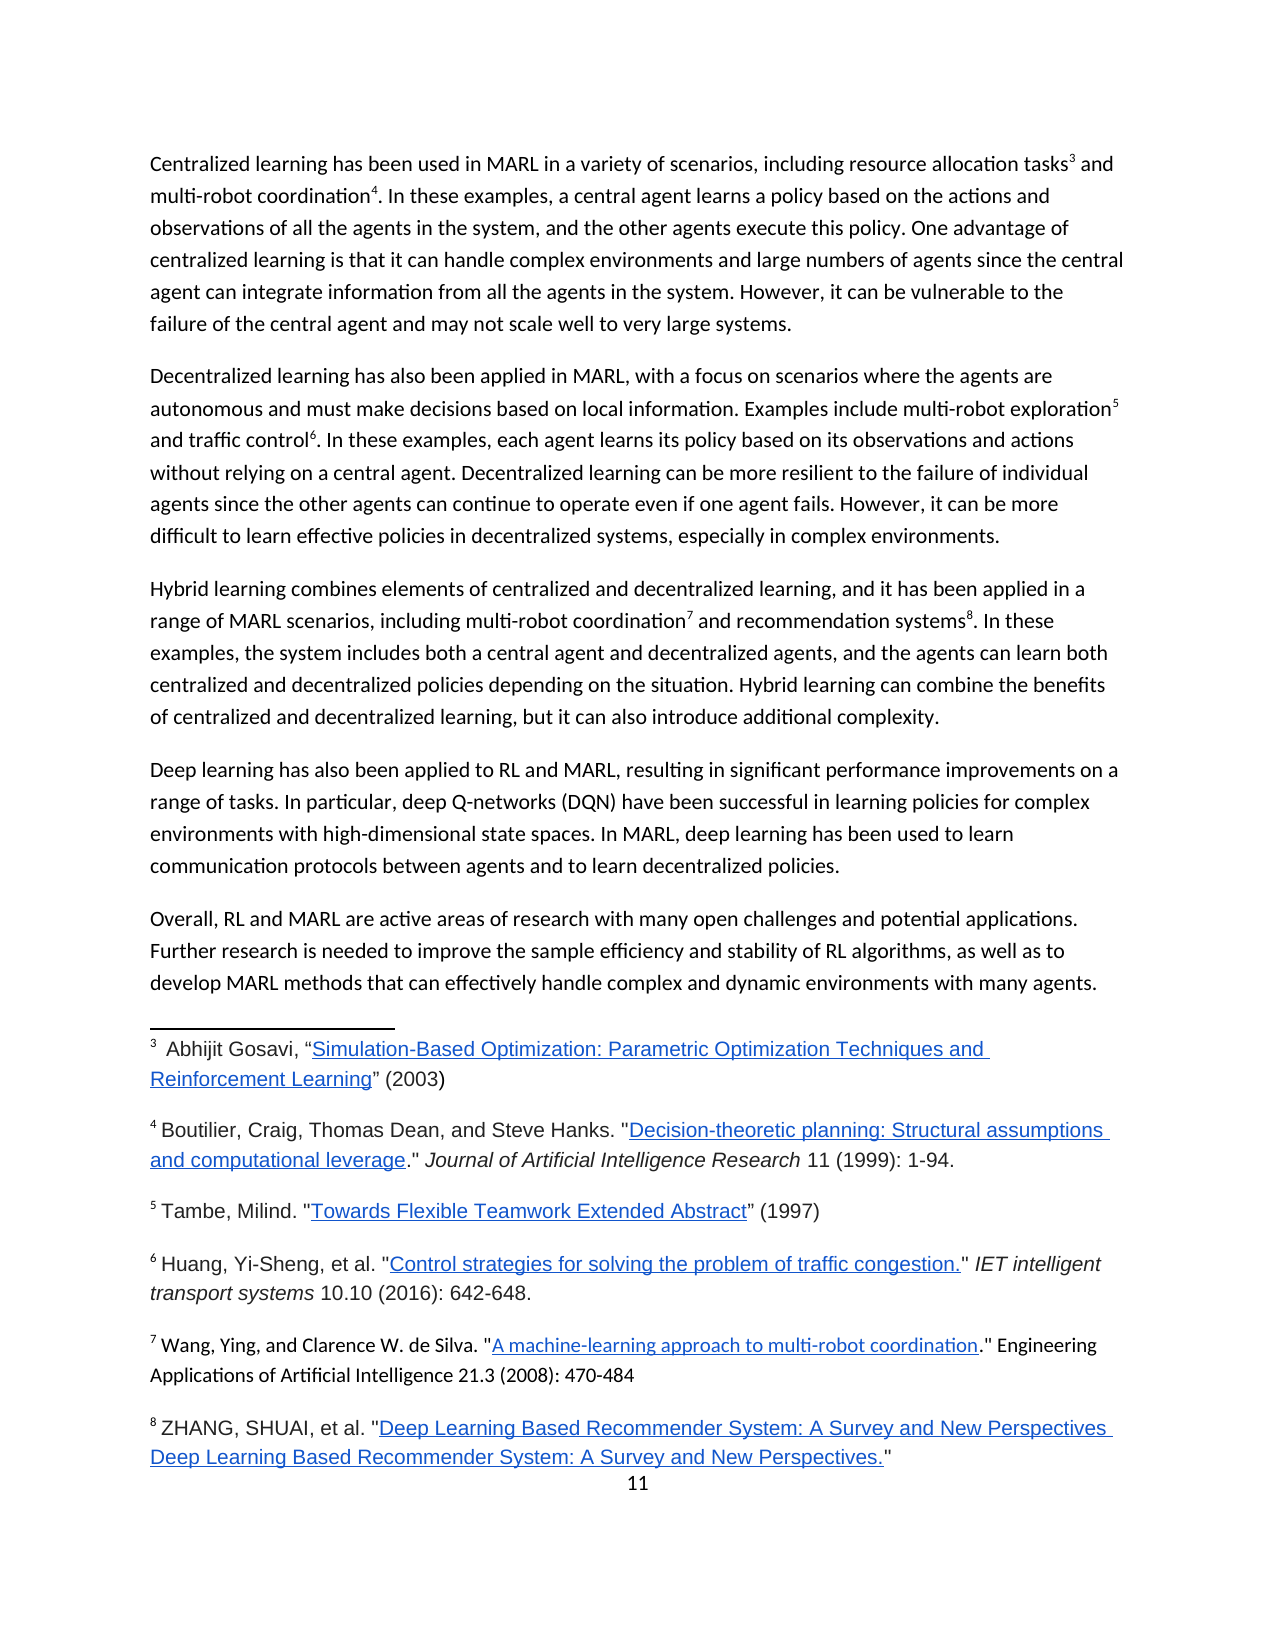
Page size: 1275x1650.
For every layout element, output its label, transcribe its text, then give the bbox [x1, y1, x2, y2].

text Overall, RL and MARL are active areas of research with many open challenges and potential applications. Further research is needed to improve the sample efficiency and stability of RL algorithms, as well as to develop MARL methods that can effectively handle complex and dynamic environments with many agents. [150, 905, 1125, 996]
text Hybrid learning combines elements of centralized and decentralized learning, and it has been applied in a range of MARL scenarios, including multi-robot coordination and recommendation systems. In these examples, the system includes both a central agent and decentralized agents, and the agents can learn both centralized and decentralized policies depending on the situation. Hybrid learning can combine the benefits of centralized and decentralized learning, but it can also introduce additional complexity. [150, 575, 1125, 730]
text Decentralized learning has also been applied in MARL, with a focus on scenarios where the agents are autonomous and must make decisions based on local information. Examples include multi-robot exploration and traffic control. In these examples, each agent learns its policy based on its observations and actions without relying on a central agent. Decentralized learning can be more resilient to the failure of individual agents since the other agents can continue to operate even if one agent fails. However, it can be more difficult to learn effective policies in decentralized systems, especially in complex environments. [150, 363, 1125, 549]
text Centralized learning has been used in MARL in a variety of scenarios, including resource allocation tasks and multi-robot coordination. In these examples, a central agent learns a policy based on the actions and observations of all the agents in the system, and the other agents execute this policy. One advantage of centralized learning is that it can handle complex environments and large numbers of agents since the central agent can integrate information from all the agents in the system. However, it can be vulnerable to the failure of the central agent and may not scale well to very large systems. [150, 150, 1125, 337]
text Deep learning has also been applied to RL and MARL, resulting in significant performance improvements on a range of tasks. In particular, deep Q-networks (DQN) have been successful in learning policies for complex environments with high-dimensional state spaces. In MARL, deep learning has been used to learn communication protocols between agents and to learn decentralized policies. [150, 756, 1125, 879]
